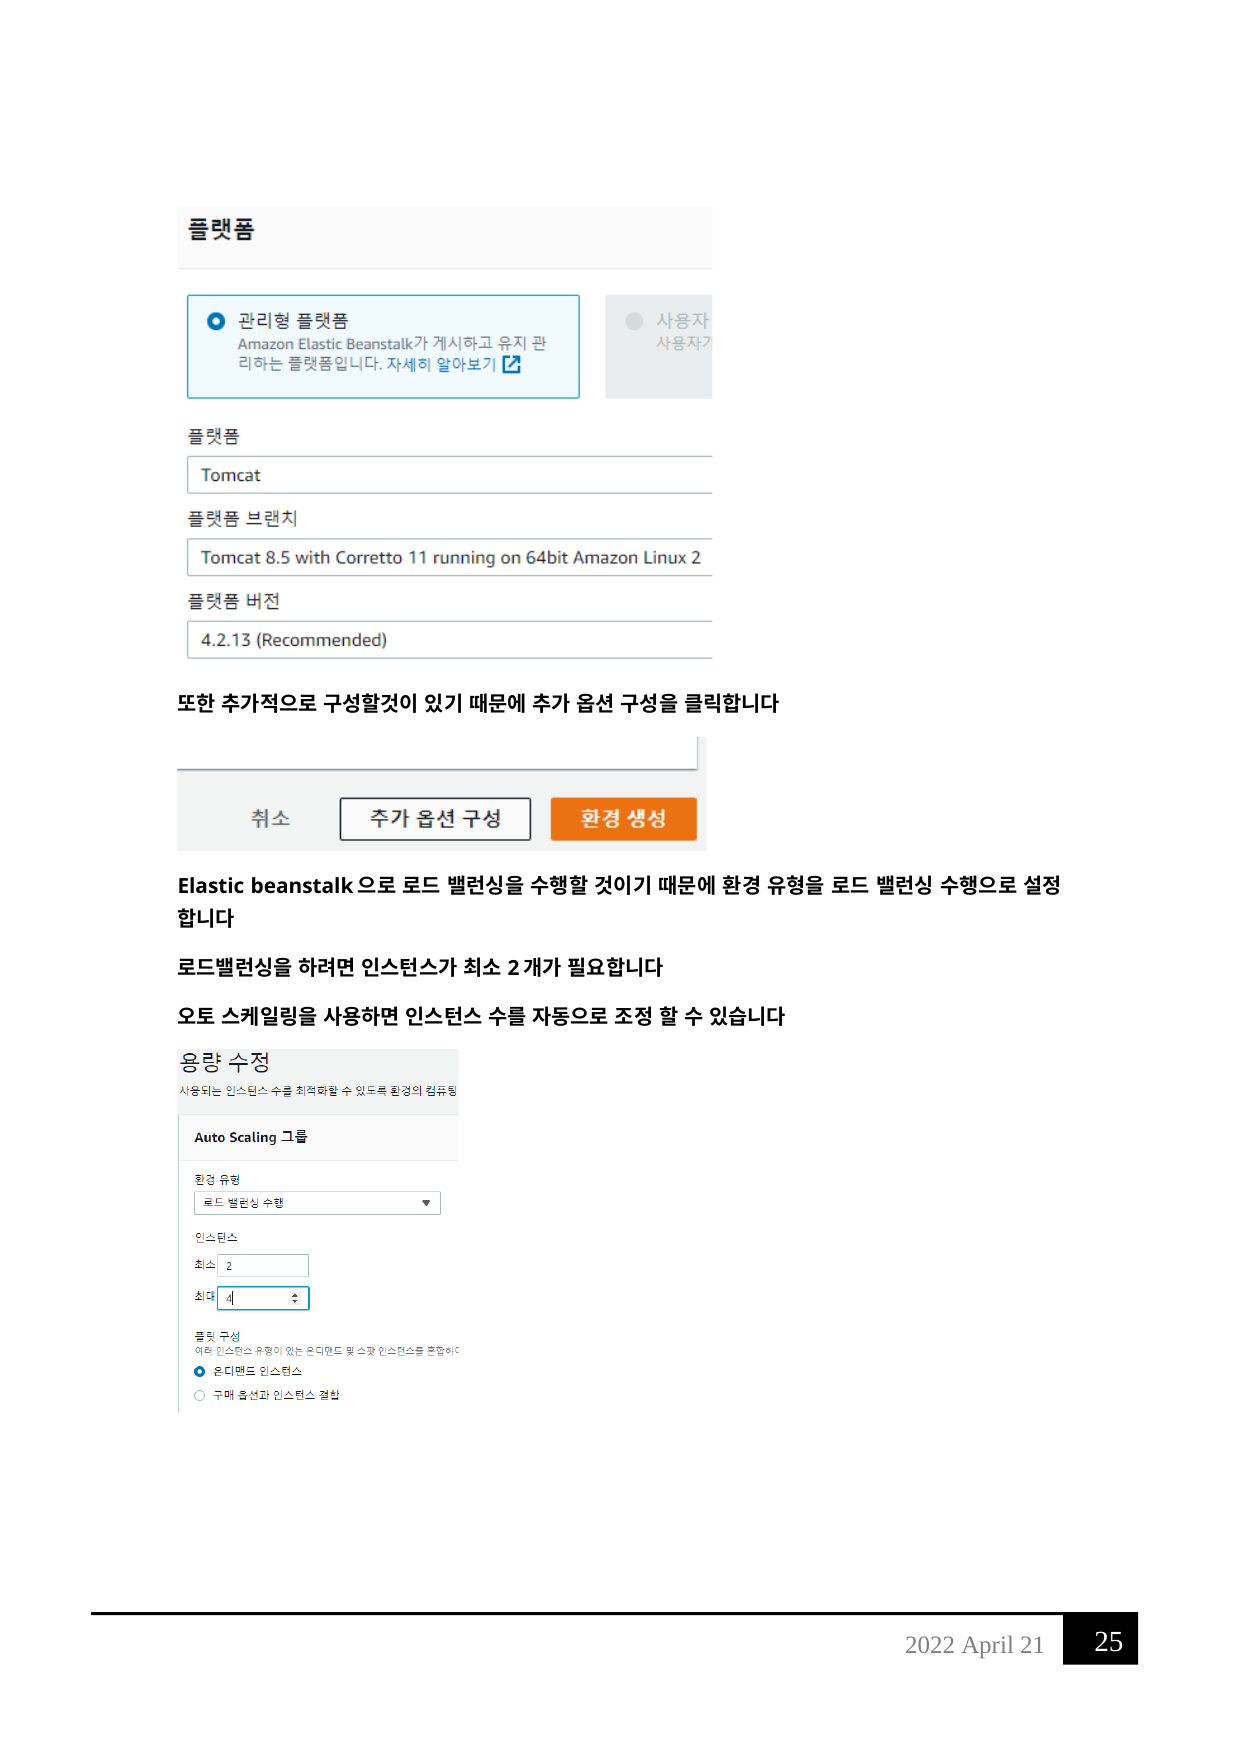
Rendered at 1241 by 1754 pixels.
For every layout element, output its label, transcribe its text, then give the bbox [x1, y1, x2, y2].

text 또한 추가적으로 구성할것이 있기 때문에 추가 옵션 구성을 클릭합니다 [177, 688, 1063, 718]
picture [177, 737, 707, 851]
picture [177, 206, 713, 669]
text Elastic beanstalk으로 로드 밸런싱을 수행할 것이기 때문에 환경 유형을 로드 밸런싱 수행으로 설정 합니다 [177, 869, 1063, 932]
text 오토 스케일링을 사용하면 인스턴스 수를 자동으로 조정 할 수 있습니다 [177, 1001, 1063, 1031]
text 로드밸런싱을 하려면 인스턴스가 최소 2개가 필요합니다 [177, 951, 1063, 981]
picture [177, 1049, 459, 1413]
